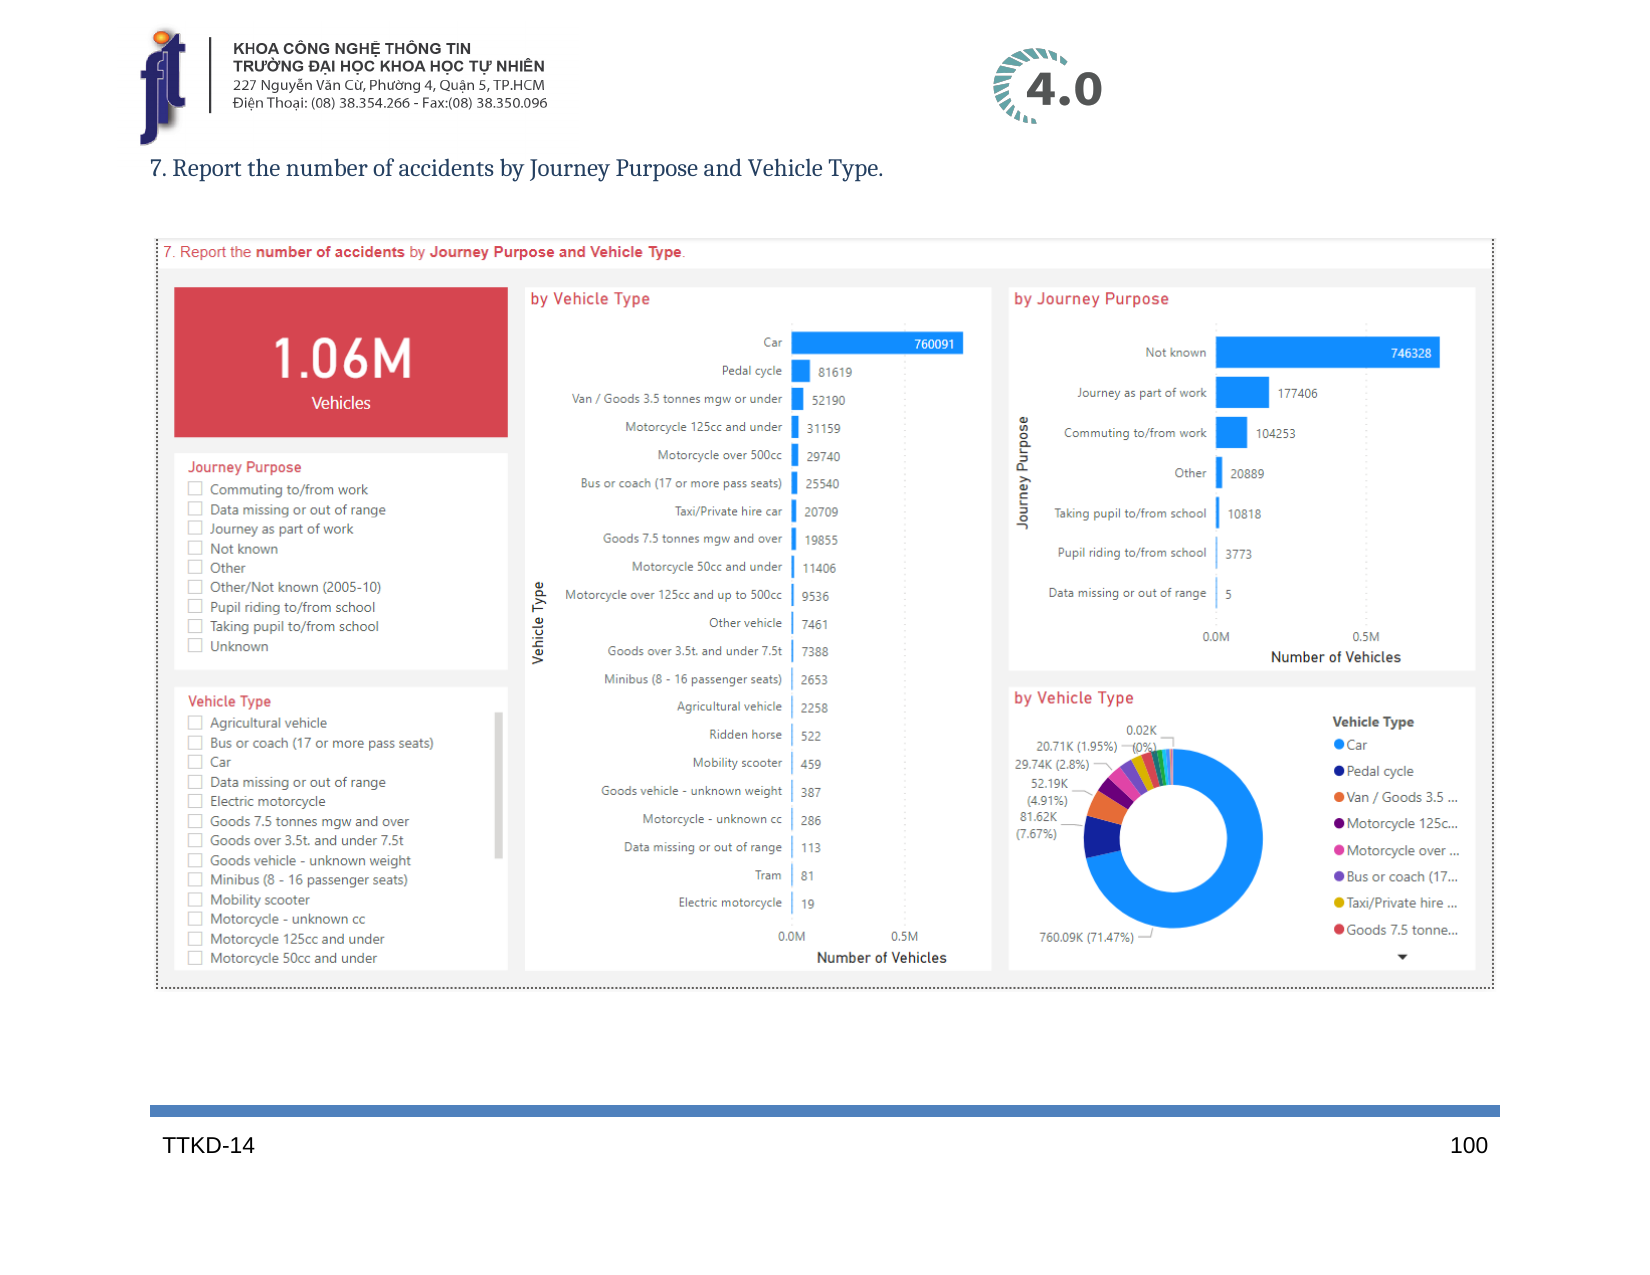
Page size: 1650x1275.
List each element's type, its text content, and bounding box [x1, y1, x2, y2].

picture [117, 21, 580, 167]
picture [985, 41, 1108, 127]
subtitle 7. Report the number of accidents by Journey Purpose and Vehicle Type. [150, 154, 1500, 183]
picture [153, 238, 1497, 992]
